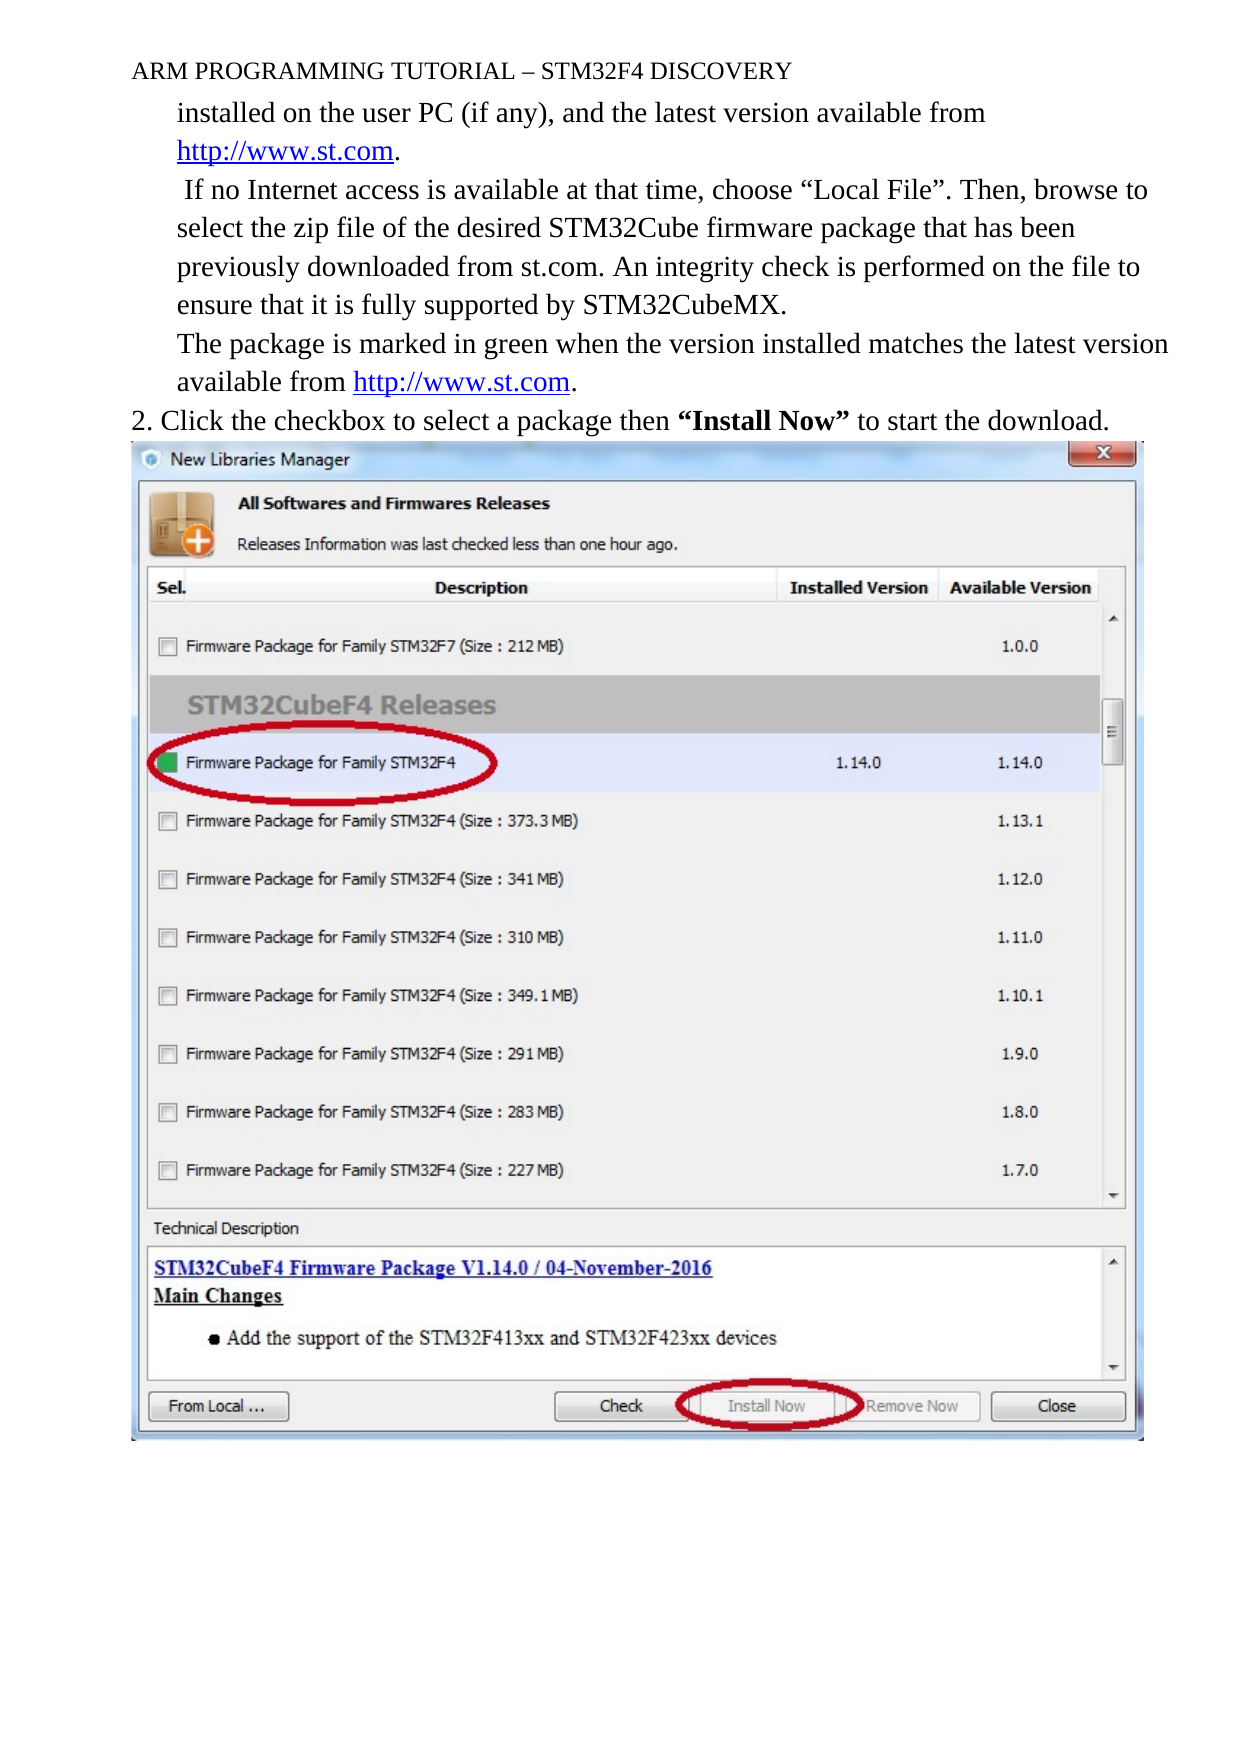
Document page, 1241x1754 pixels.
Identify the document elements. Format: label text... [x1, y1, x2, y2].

list The package is marked in green when the version installed matches the latest version available from http://www.st.com. [177, 326, 1191, 398]
list If no Internet access is available at that time, choose “Local File”. Then, browse to select the zip file of the desired STM32Cube firmware package that has been previously downloaded from st.com. An integrity check is performed on the file to ensure that it is fully supported by STM32CubeMX. [177, 172, 1191, 321]
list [177, 95, 1191, 167]
text 2. Click the checkbox to select a package then “Install Now” to start the download. [131, 403, 1191, 437]
picture [131, 441, 1144, 1441]
